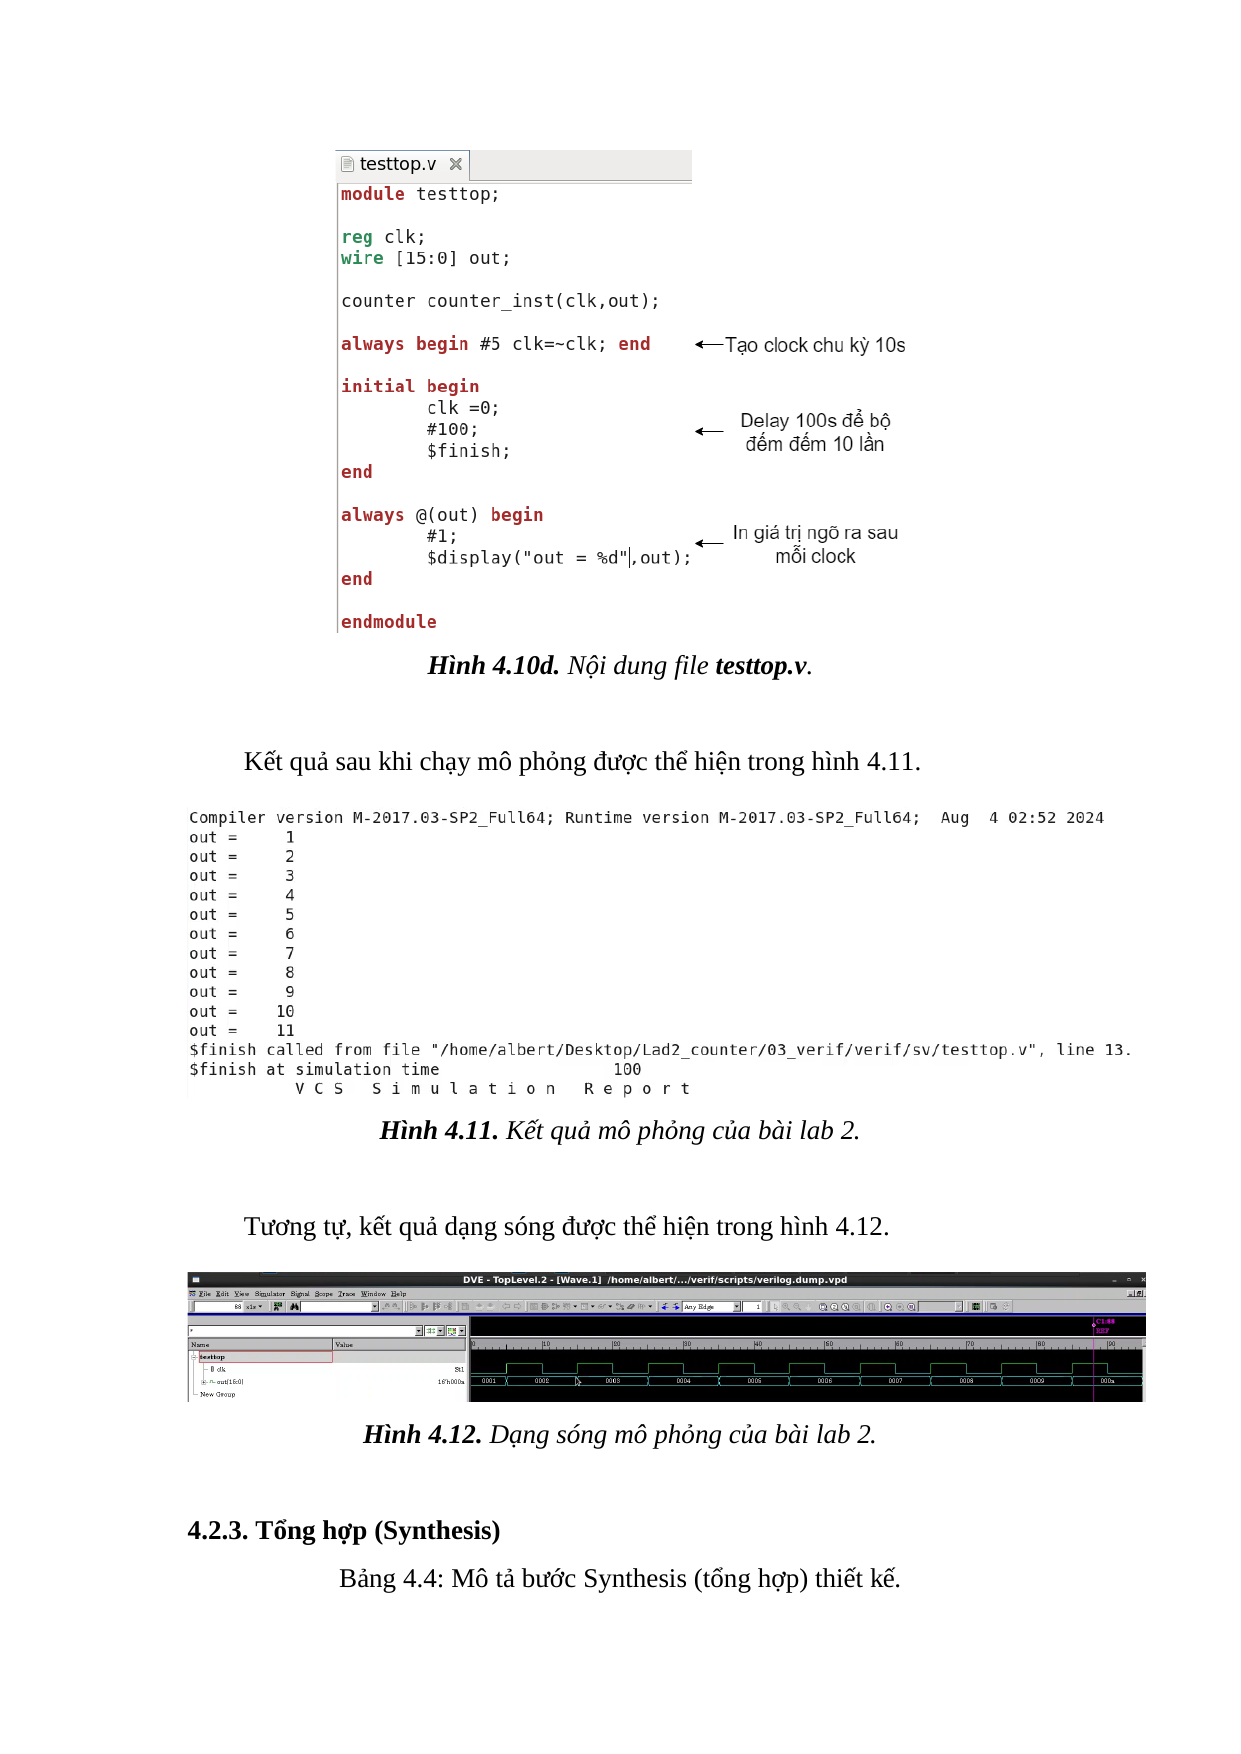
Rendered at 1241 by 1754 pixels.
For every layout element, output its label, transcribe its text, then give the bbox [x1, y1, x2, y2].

text Tương tự, kết quả dạng sóng được thể hiện trong hình 4.12. [187, 1210, 1053, 1241]
text Hình 4.11. Kết quả mô phỏng của bài lab 2. [187, 1114, 1053, 1145]
picture [187, 807, 1133, 1098]
text 4.2.3. Tổng hợp (Synthesis) [187, 1514, 1053, 1545]
picture [187, 1272, 1146, 1402]
text Hình 4.12. Dạng sóng mô phỏng của bài lab 2. [187, 1418, 1053, 1449]
picture [335, 150, 905, 633]
text Kết quả sau khi chạy mô phỏng được thể hiện trong hình 4.11. [187, 745, 1053, 776]
text Hình 4.10d. Nội dung file testtop.v. [187, 649, 1053, 680]
text Bảng 4.4: Mô tả bước Synthesis (tổng hợp) thiết kế. [187, 1562, 1053, 1593]
